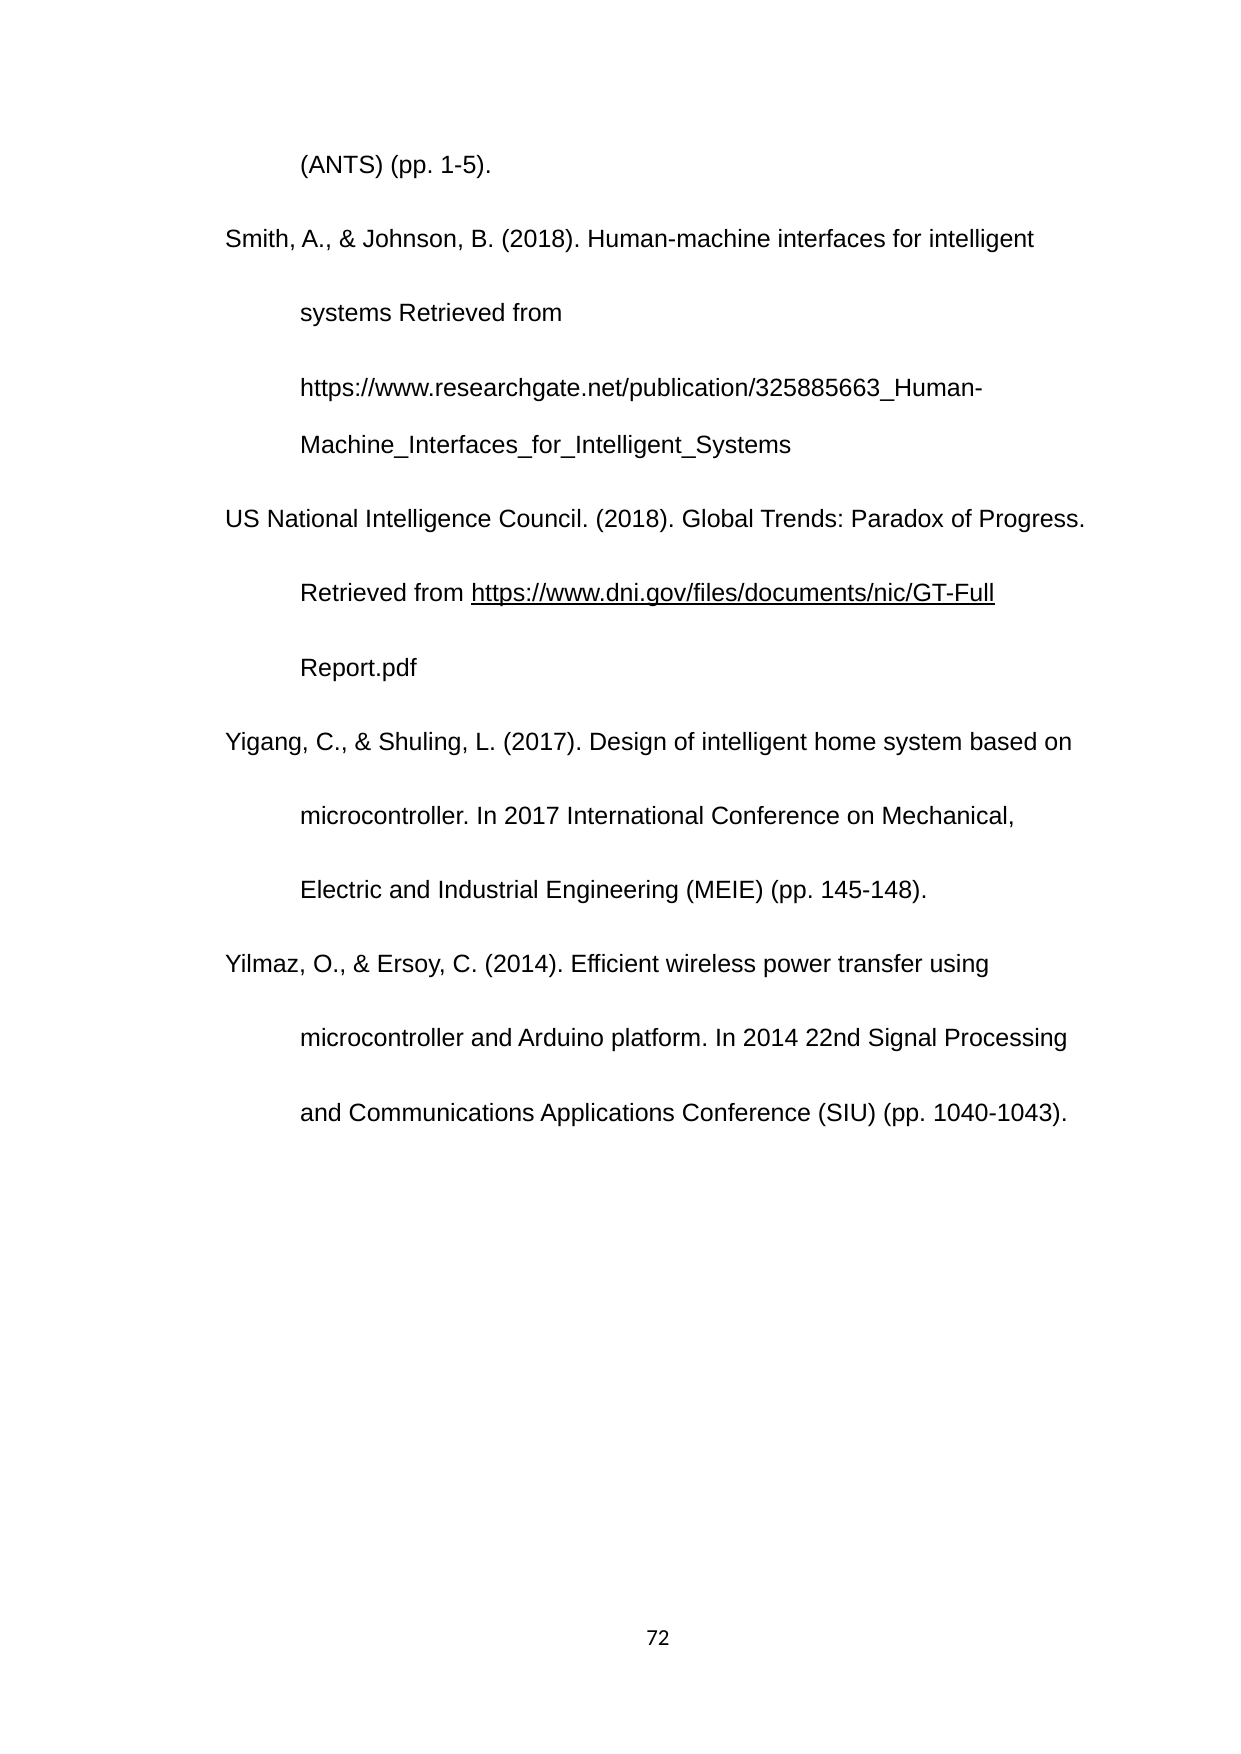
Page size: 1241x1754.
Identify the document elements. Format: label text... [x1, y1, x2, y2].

text Yigang, C., & Shuling, L. (2017). Design of intelligent home system based on [225, 727, 1090, 755]
text Yilmaz, O., & Ersoy, C. (2014). Efficient wireless power transfer using [225, 949, 1090, 978]
text microcontroller and Arduino platform. In 2014 22nd Signal Processing [225, 1023, 1090, 1052]
text (ANTS) (pp. 1-5). [225, 150, 1090, 179]
text systems Retrieved from [225, 298, 1090, 327]
text and Communications Applications Conference (SIU) (pp. 1040-1043). [225, 1097, 1090, 1126]
text US National Intelligence Council. (2018). Global Trends: Paradox of Progress. [225, 504, 1090, 533]
text Report.pdf [225, 652, 1090, 681]
text https://www.researchgate.net/publication/325885663_Human-Machine_Interfaces_for_Intelligent_Systems [300, 372, 1090, 459]
text Electric and Industrial Engineering (MEIE) (pp. 145-148). [225, 875, 1090, 904]
text Retrieved from https://www.dni.gov/files/documents/nic/GT-Full [225, 578, 1090, 607]
text Smith, A., & Johnson, B. (2018). Human-machine interfaces for intelligent [225, 224, 1090, 253]
text microcontroller. In 2017 International Conference on Mechanical, [225, 801, 1090, 829]
